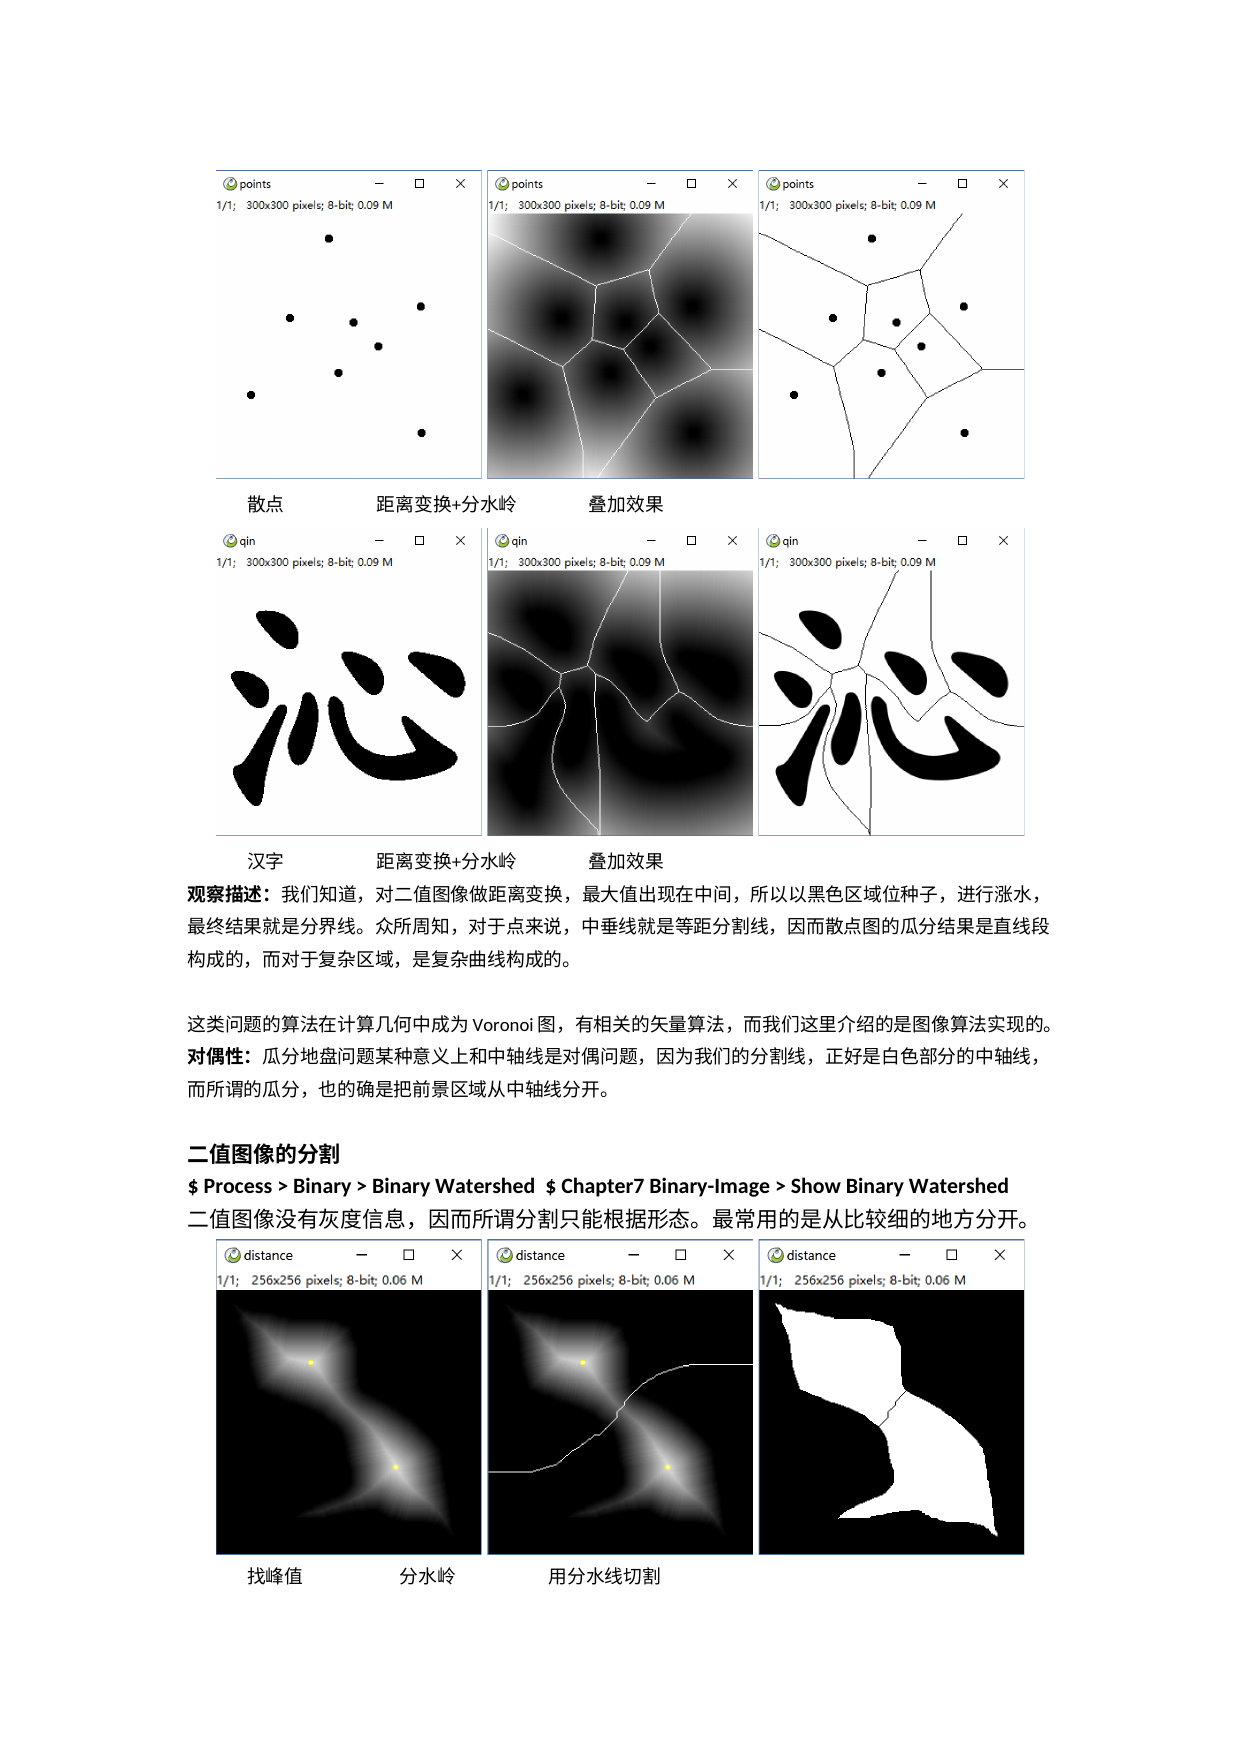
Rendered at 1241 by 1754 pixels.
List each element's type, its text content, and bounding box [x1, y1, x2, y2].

text $ Process > Binary > Binary Watershed $ Chapter7 Binary-Image > Show Binary Watershed [187, 1169, 1053, 1202]
text 二值图像的分割 [187, 1137, 1053, 1169]
picture [216, 170, 482, 479]
picture [758, 1239, 1025, 1555]
picture [487, 1239, 753, 1555]
text 找峰值 分水岭 用分水线切割 [187, 1559, 1053, 1592]
text 观察描述：我们知道，对二值图像做距离变换，最大值出现在中间，所以以黑色区域位种子，进行涨水，最终结果就是分界线。众所周知，对于点来说，中垂线就是等距分割线，因而散点图的瓜分结果是直线段构成的，而对于复杂区域，是复杂曲线构成的。 [187, 877, 1053, 974]
picture [216, 528, 482, 836]
text 散点 距离变换+分水岭 叠加效果 [187, 487, 1053, 519]
text 二值图像没有灰度信息，因而所谓分割只能根据形态。最常用的是从比较细的地方分开。 [187, 1202, 1053, 1234]
picture [216, 1239, 482, 1555]
picture [487, 528, 753, 836]
picture [758, 528, 1025, 836]
text 这类问题的算法在计算几何中成为Voronoi图，有相关的矢量算法，而我们这里介绍的是图像算法实现的。 [187, 1007, 1053, 1039]
text 对偶性：瓜分地盘问题某种意义上和中轴线是对偶问题，因为我们的分割线，正好是白色部分的中轴线，而所谓的瓜分，也的确是把前景区域从中轴线分开。 [187, 1039, 1053, 1104]
picture [758, 170, 1025, 479]
text 汉字 距离变换+分水岭 叠加效果 [187, 844, 1053, 877]
picture [487, 170, 753, 479]
